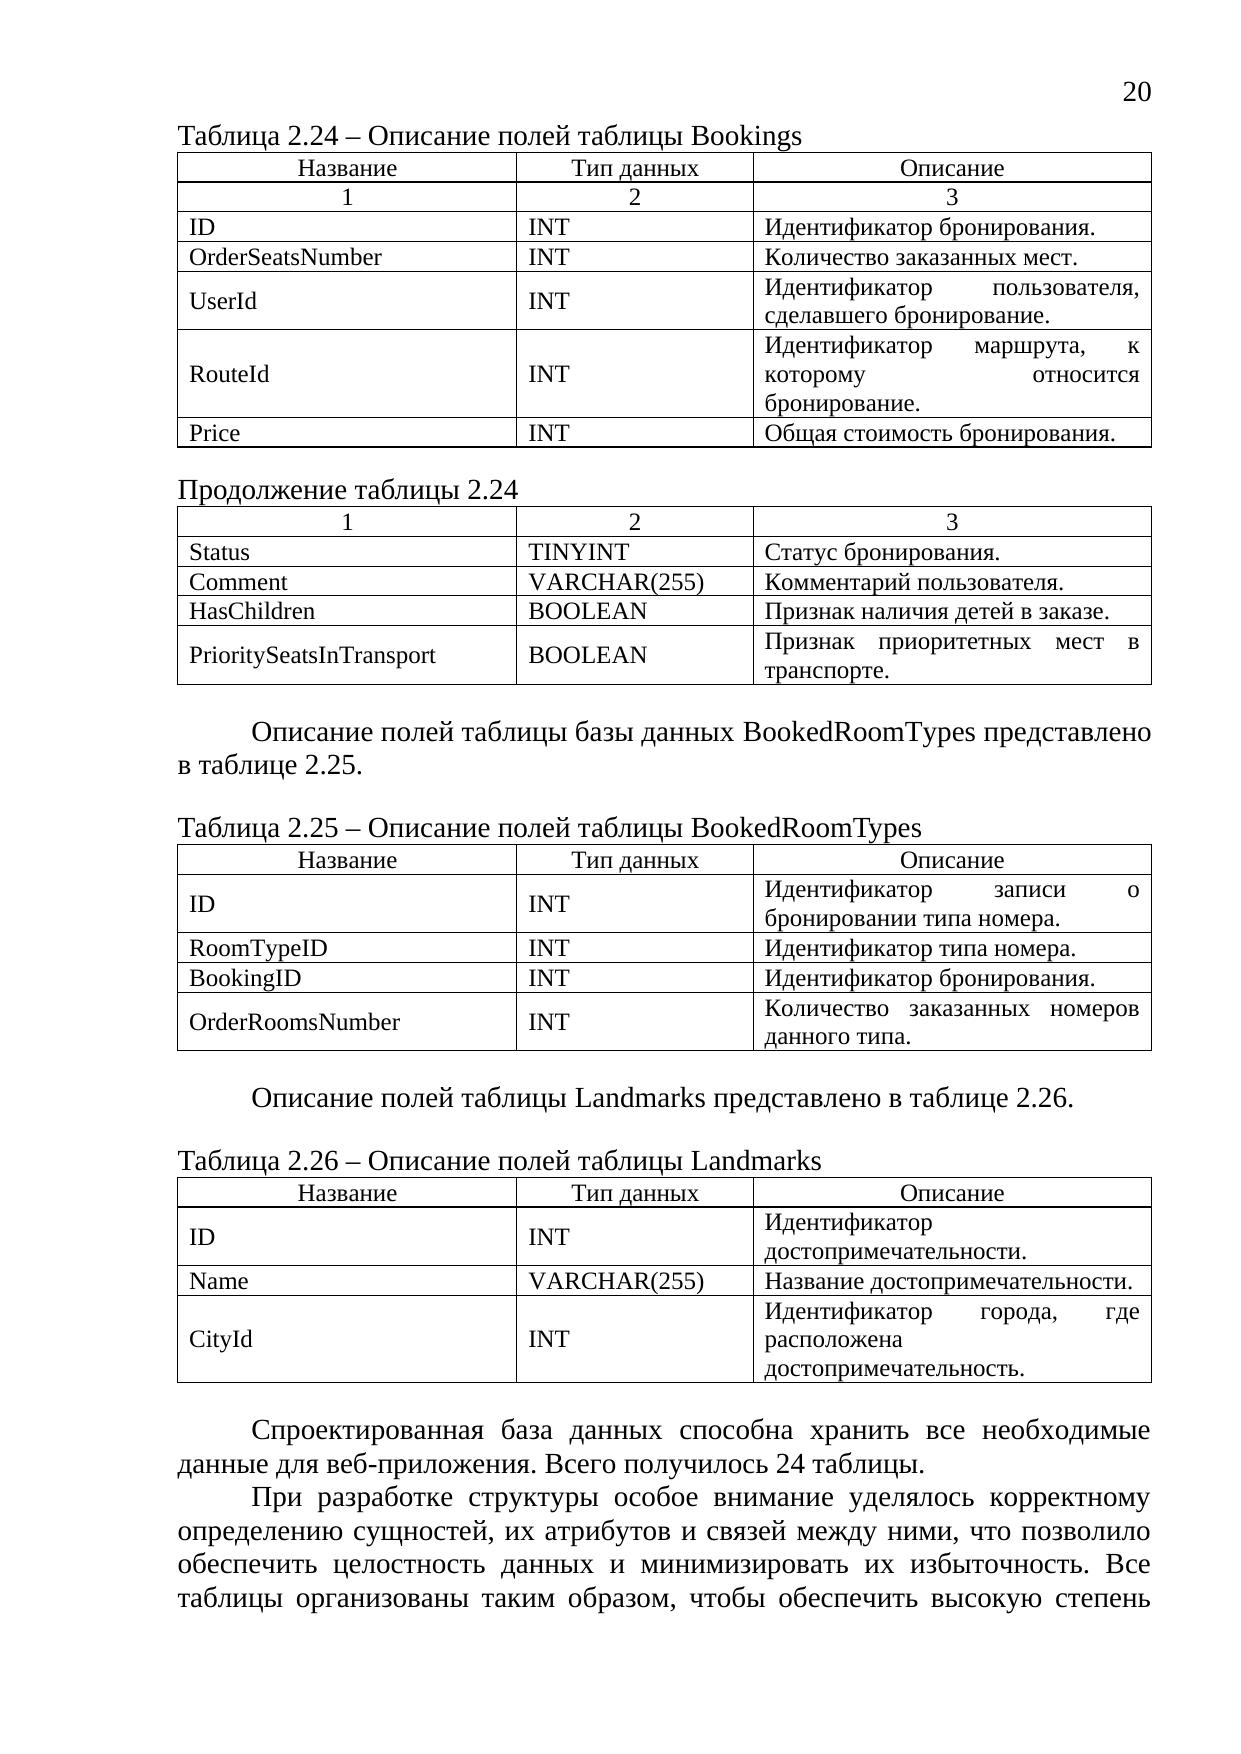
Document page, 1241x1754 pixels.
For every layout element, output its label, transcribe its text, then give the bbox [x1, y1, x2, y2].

table_cell Идентификатор достопримечательности. [754, 1208, 1151, 1265]
table_cell TINYINT [517, 537, 753, 566]
table_cell Name [178, 1266, 516, 1295]
table_cell INT [517, 993, 753, 1050]
table_header Тип данных [517, 153, 753, 181]
table_cell Status [178, 537, 516, 566]
table_cell Идентификатор типа номера. [754, 933, 1151, 962]
text Описание полей таблицы базы данных BookedRoomTypes представлено в таблице 2.25. [177, 714, 1152, 781]
table_header 3 [754, 507, 1151, 536]
table_cell CityId [178, 1296, 516, 1382]
table_cell UserId [178, 272, 516, 329]
table_cell INT [517, 242, 753, 271]
table_cell VARCHAR(255) [517, 1266, 753, 1295]
table_cell Идентификатор бронирования. [754, 963, 1151, 992]
table_header Название [178, 153, 516, 181]
table_header Описание [754, 845, 1151, 873]
text Продолжение таблицы 2.24 [177, 472, 1152, 506]
table_header Описание [754, 1178, 1151, 1206]
table_cell INT [517, 212, 753, 241]
table_cell Идентификатор маршрута, к которому относится бронирование. [754, 330, 1151, 417]
table_cell INT [517, 1296, 753, 1382]
table_cell Признак наличия детей в заказе. [754, 596, 1151, 625]
table_cell 3 [754, 183, 1151, 211]
table_cell Количество заказанных номеров данного типа. [754, 993, 1151, 1050]
table_cell Идентификатор пользователя, сделавшего бронирование. [754, 272, 1151, 329]
table_cell Количество заказанных мест. [754, 242, 1151, 271]
text Спроектированная база данных способна хранить все необходимые данные для веб-приложения. Всего получилось 24 таблицы. [177, 1412, 1152, 1479]
table_cell Comment [178, 567, 516, 595]
text Таблица 2.25 – Описание полей таблицы BookedRoomTypes [177, 810, 1152, 844]
table_cell Название достопримечательности. [754, 1266, 1151, 1295]
table_cell Статус бронирования. [754, 537, 1151, 566]
table_cell BOOLEAN [517, 626, 753, 684]
table_cell Идентификатор бронирования. [754, 212, 1151, 241]
table_header Название [178, 1178, 516, 1206]
table_cell VARCHAR(255) [517, 567, 753, 595]
table_header Тип данных [517, 845, 753, 873]
table_cell Price [178, 418, 516, 446]
table_cell BOOLEAN [517, 596, 753, 625]
text Описание полей таблицы Landmarks представлено в таблице 2.26. [177, 1080, 1152, 1114]
table_header Описание [754, 153, 1151, 181]
table_cell RouteId [178, 330, 516, 417]
table_cell INT [517, 330, 753, 417]
table_cell BookingID [178, 963, 516, 992]
table_cell HasChildren [178, 596, 516, 625]
table_cell 1 [178, 183, 516, 211]
table_cell ID [178, 875, 516, 932]
table_cell RoomTypeID [178, 933, 516, 962]
table_header Тип данных [517, 1178, 753, 1206]
table_header 1 [178, 507, 516, 536]
table_cell ID [178, 212, 516, 241]
table_cell OrderSeatsNumber [178, 242, 516, 271]
table_cell INT [517, 933, 753, 962]
table_cell INT [517, 1208, 753, 1265]
table_header Название [178, 845, 516, 873]
table_cell Признак приоритетных мест в транспорте. [754, 626, 1151, 684]
table_cell PrioritySeatsInTransport [178, 626, 516, 684]
text Таблица 2.26 – Описание полей таблицы Landmarks [177, 1143, 1152, 1177]
table_header 2 [517, 507, 753, 536]
text Таблица 2.24 – Описание полей таблицы Bookings [177, 118, 1152, 152]
table_cell INT [517, 418, 753, 446]
table_cell Идентификатор записи о бронировании типа номера. [754, 875, 1151, 932]
table_cell Комментарий пользователя. [754, 567, 1151, 595]
table_cell 2 [517, 183, 753, 211]
table_cell Общая стоимость бронирования. [754, 418, 1151, 446]
table_cell INT [517, 963, 753, 992]
table_cell INT [517, 875, 753, 932]
table_cell OrderRoomsNumber [178, 993, 516, 1050]
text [177, 1479, 1152, 1613]
table_cell Идентификатор города, где расположена достопримечательность. [754, 1296, 1151, 1382]
table_cell ID [178, 1208, 516, 1265]
table_cell INT [517, 272, 753, 329]
